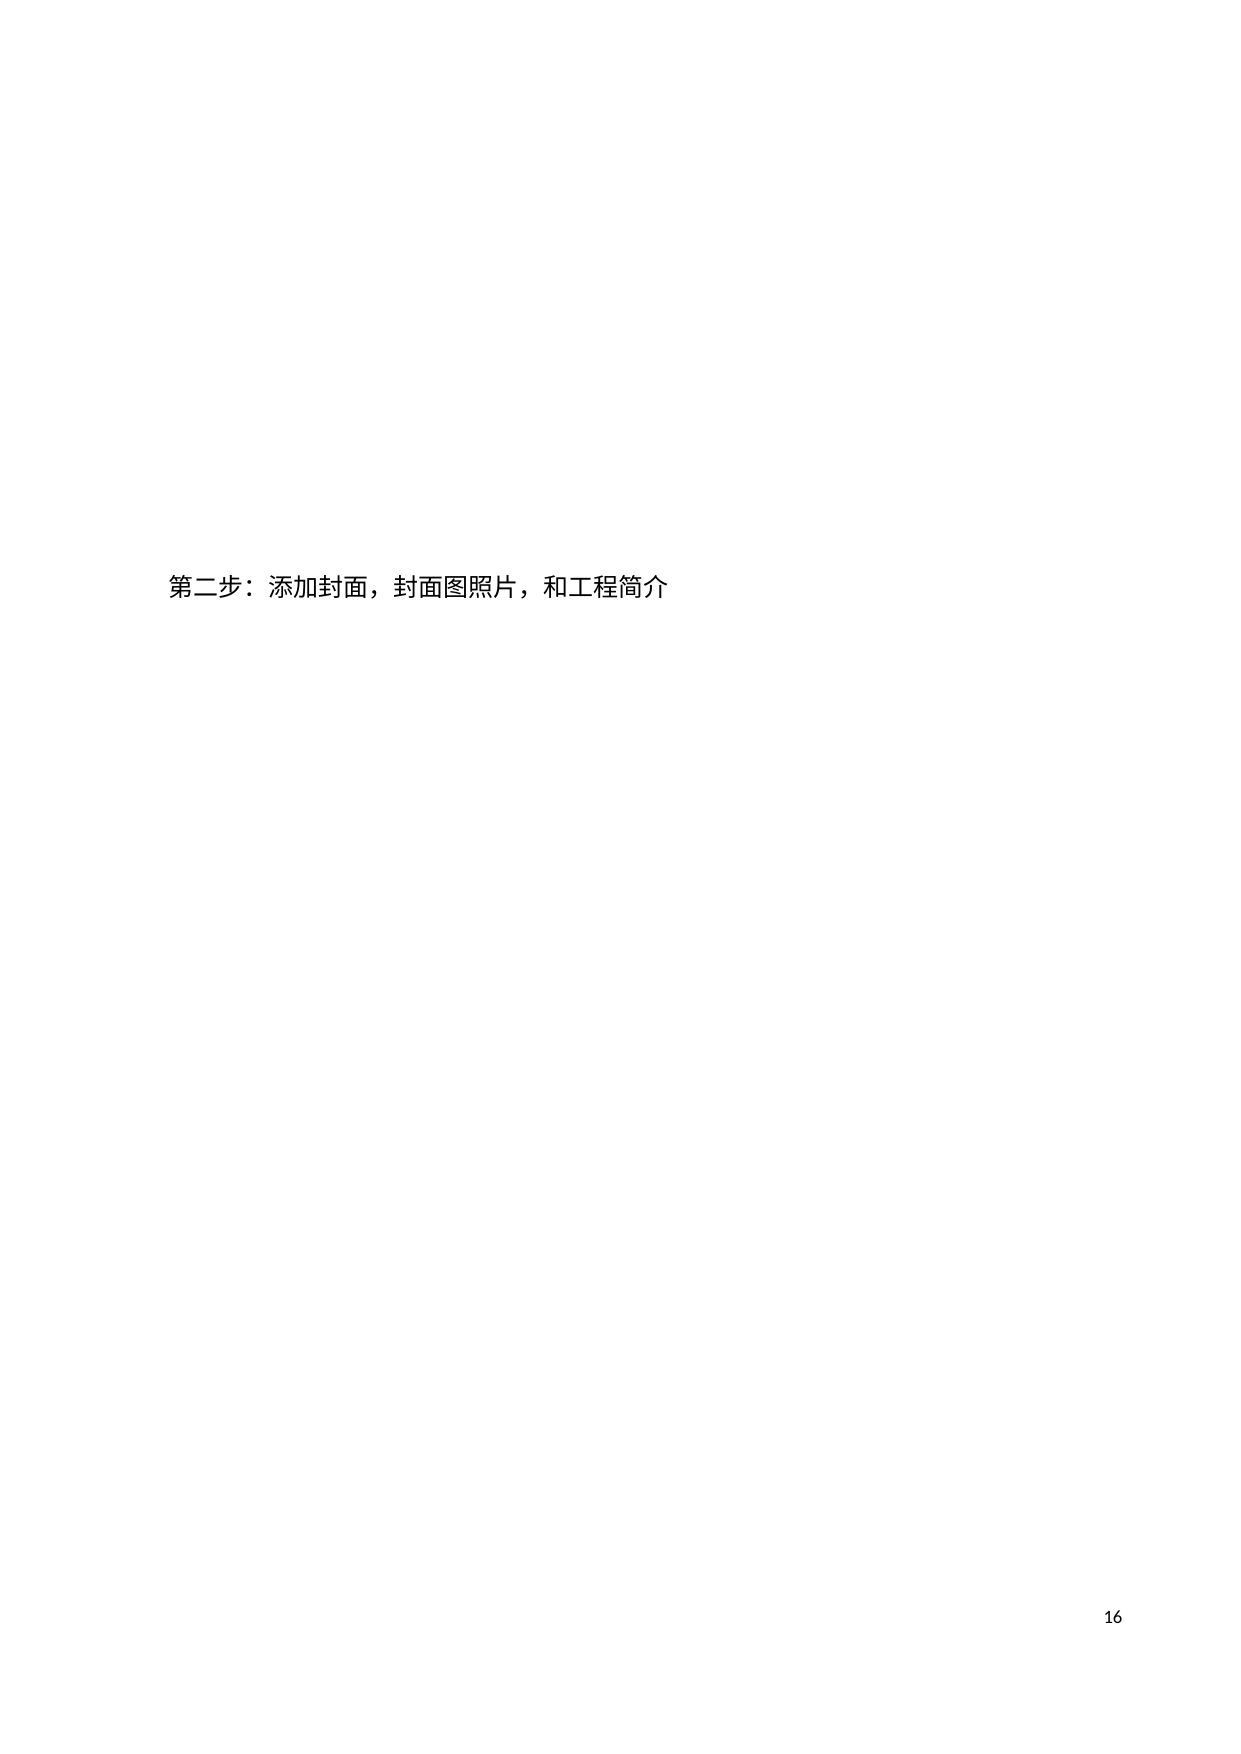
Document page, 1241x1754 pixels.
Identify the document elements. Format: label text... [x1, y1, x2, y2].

text 第二步：添加封面，封面图照片，和工程简介 [118, 553, 1122, 618]
